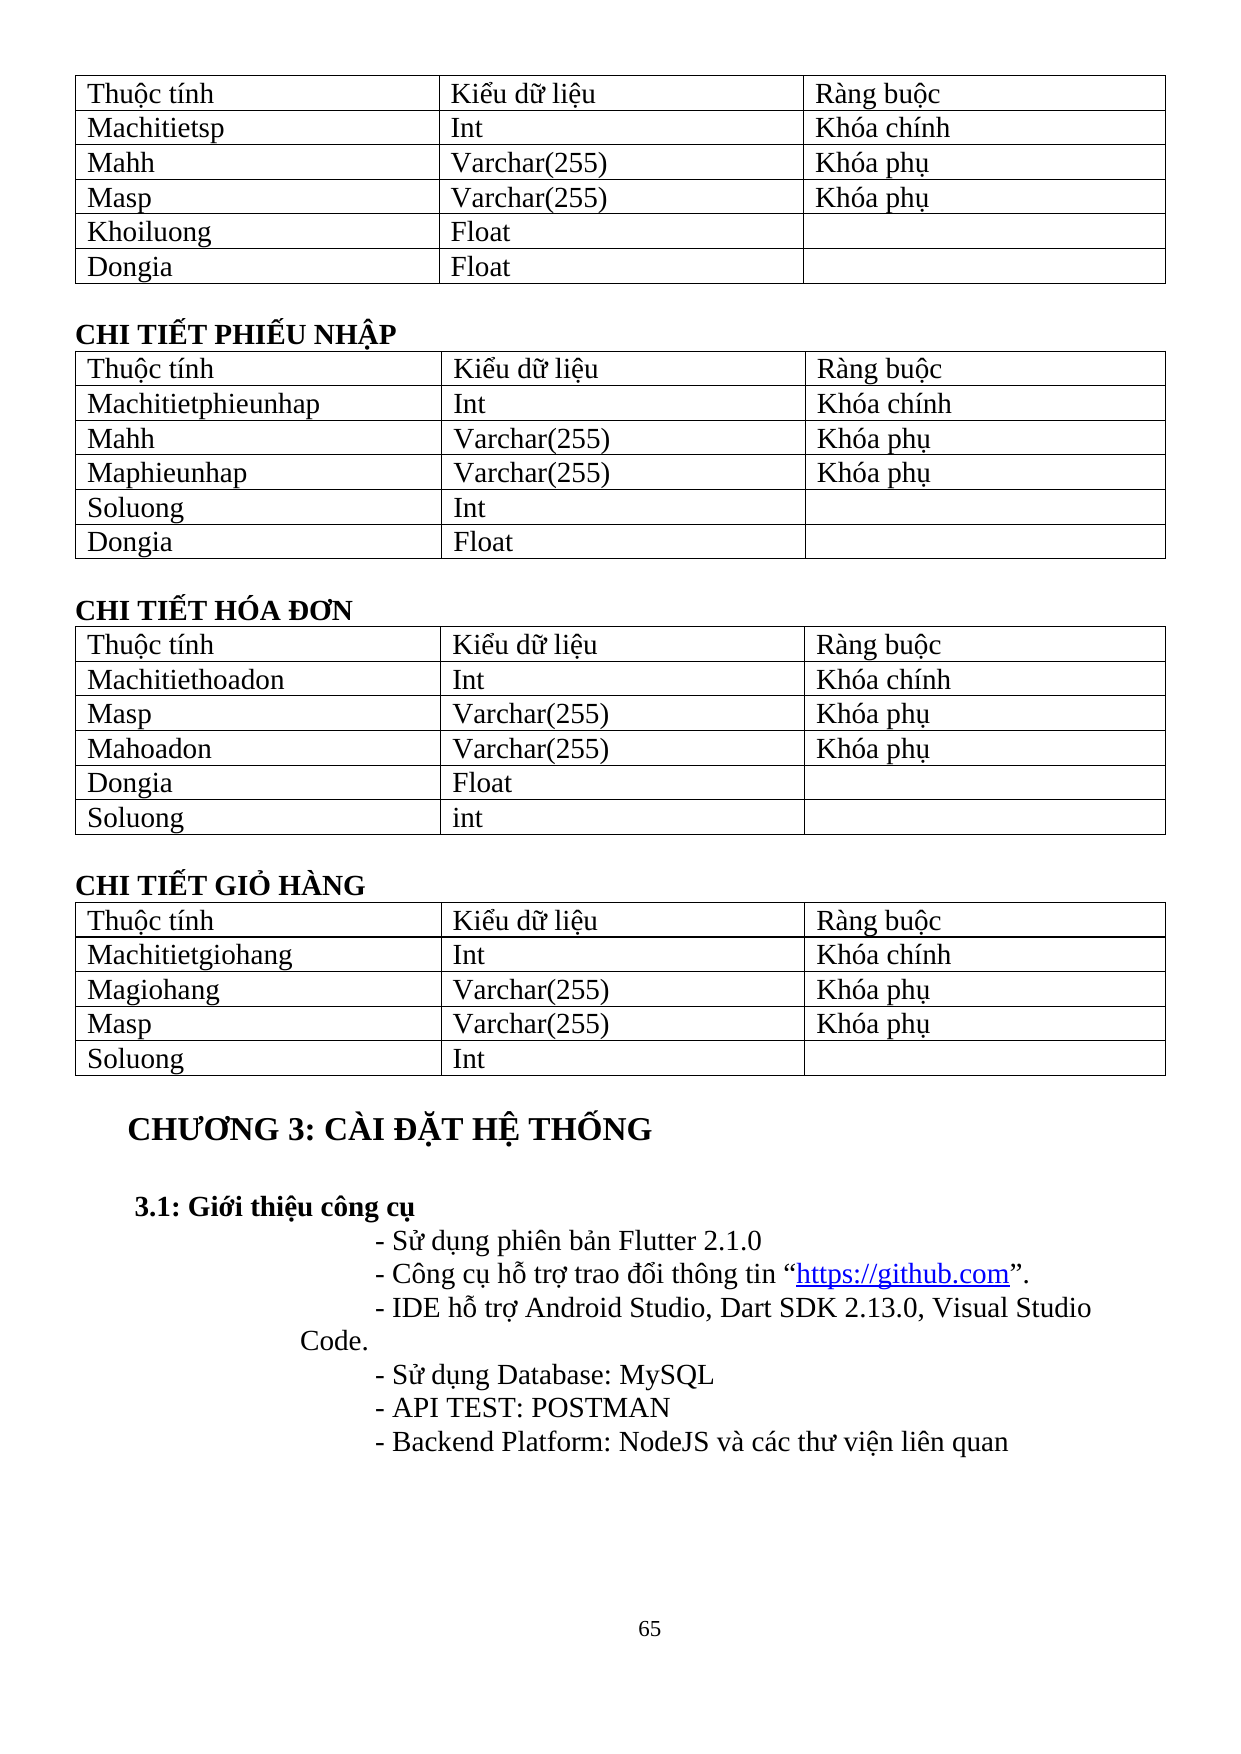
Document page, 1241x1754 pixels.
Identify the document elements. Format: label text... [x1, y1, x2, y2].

table_cell Varchar(255) [441, 731, 804, 764]
table_header Thuộc tính [76, 352, 441, 385]
table_cell Varchar(255) [440, 145, 803, 179]
table_cell int [441, 800, 804, 834]
text - Sử dụng Database: MySQL [300, 1357, 1165, 1390]
table_cell Masp [76, 1007, 441, 1040]
table_cell Khóa phụ [804, 145, 1165, 179]
table_cell [806, 490, 1165, 523]
table_cell Khóa chính [804, 111, 1165, 144]
table_cell Varchar(255) [441, 696, 804, 730]
table_header Ràng buộc [806, 352, 1165, 385]
table_cell Mahh [76, 145, 439, 179]
table_cell Int [442, 1041, 804, 1075]
table_cell Soluong [76, 490, 441, 523]
table_cell [806, 525, 1165, 558]
table_cell Mahoadon [76, 731, 440, 764]
table_cell Int [442, 386, 805, 420]
table_cell Khóa phụ [804, 180, 1165, 213]
table_header Ràng buộc [805, 627, 1165, 661]
table_header Ràng buộc [805, 903, 1165, 936]
subtitle CHƯƠNG 3: CÀI ĐẶT HỆ THỐNG [127, 1109, 1165, 1148]
table_cell Khóa phụ [806, 421, 1165, 454]
table_cell Varchar(255) [442, 455, 805, 489]
subtitle 3.1: Giới thiệu công cụ [134, 1189, 1165, 1223]
text - Sử dụng phiên bản Flutter 2.1.0 [300, 1223, 1165, 1256]
table_cell Khóa chính [805, 662, 1165, 695]
table_cell Khóa phụ [805, 696, 1165, 730]
table_cell Soluong [76, 800, 440, 834]
table_cell Magiohang [76, 972, 441, 1006]
text - API TEST: POSTMAN [300, 1390, 1165, 1424]
table_cell Varchar(255) [442, 1007, 804, 1040]
table_cell Dongia [76, 249, 439, 282]
table_cell Khóa phụ [805, 1007, 1165, 1040]
table_cell Machitiethoadon [76, 662, 440, 695]
text - IDE hỗ trợ Android Studio, Dart SDK 2.13.0, Visual Studio Code. [300, 1290, 1165, 1357]
table_cell Machitietphieunhap [76, 386, 441, 420]
table_cell Khóa chính [805, 938, 1165, 971]
table_header Kiểu dữ liệu [440, 76, 803, 109]
table_cell Machitietsp [76, 111, 439, 144]
table_cell Soluong [76, 1041, 441, 1075]
table_cell [804, 249, 1165, 282]
table_cell Int [442, 938, 804, 971]
table_cell Varchar(255) [442, 421, 805, 454]
table_cell Float [442, 525, 805, 558]
table_cell Khóa phụ [805, 972, 1165, 1006]
table_cell Masp [76, 180, 439, 213]
table_cell Varchar(255) [442, 972, 804, 1006]
table_header Ràng buộc [804, 76, 1165, 109]
table_cell Float [440, 249, 803, 282]
table_cell Int [442, 490, 805, 523]
table_cell Khóa phụ [806, 455, 1165, 489]
text - Backend Platform: NodeJS và các thư viện liên quan [300, 1424, 1165, 1457]
table_cell Masp [76, 696, 440, 730]
table_cell [805, 766, 1165, 799]
table_header Thuộc tính [76, 76, 439, 109]
table_cell Khóa chính [806, 386, 1165, 420]
table_cell Maphieunhap [76, 455, 441, 489]
table_cell [805, 800, 1165, 834]
table_header Kiểu dữ liệu [441, 627, 804, 661]
table_cell Dongia [76, 766, 440, 799]
table_cell [805, 1041, 1165, 1075]
text CHI TIẾT HÓA ĐƠN [75, 593, 1165, 626]
table_cell Machitietgiohang [76, 938, 441, 971]
table_cell Mahh [76, 421, 441, 454]
text CHI TIẾT GIỎ HÀNG [75, 868, 1165, 902]
text CHI TIẾT PHIẾU NHẬP [75, 284, 1165, 351]
table_cell Dongia [76, 525, 441, 558]
table_header Thuộc tính [76, 627, 440, 661]
table_header Kiểu dữ liệu [442, 352, 805, 385]
table_cell Int [441, 662, 804, 695]
table_cell Float [441, 766, 804, 799]
table_cell Khoiluong [76, 214, 439, 248]
table_header Thuộc tính [76, 903, 441, 936]
table_cell Float [440, 214, 803, 248]
text - Công cụ hỗ trợ trao đổi thông tin “https://github.com”. [300, 1256, 1165, 1290]
table_header Kiểu dữ liệu [442, 903, 804, 936]
table_cell [804, 214, 1165, 248]
table_cell Int [440, 111, 803, 144]
table_cell Khóa phụ [805, 731, 1165, 764]
table_cell Varchar(255) [440, 180, 803, 213]
